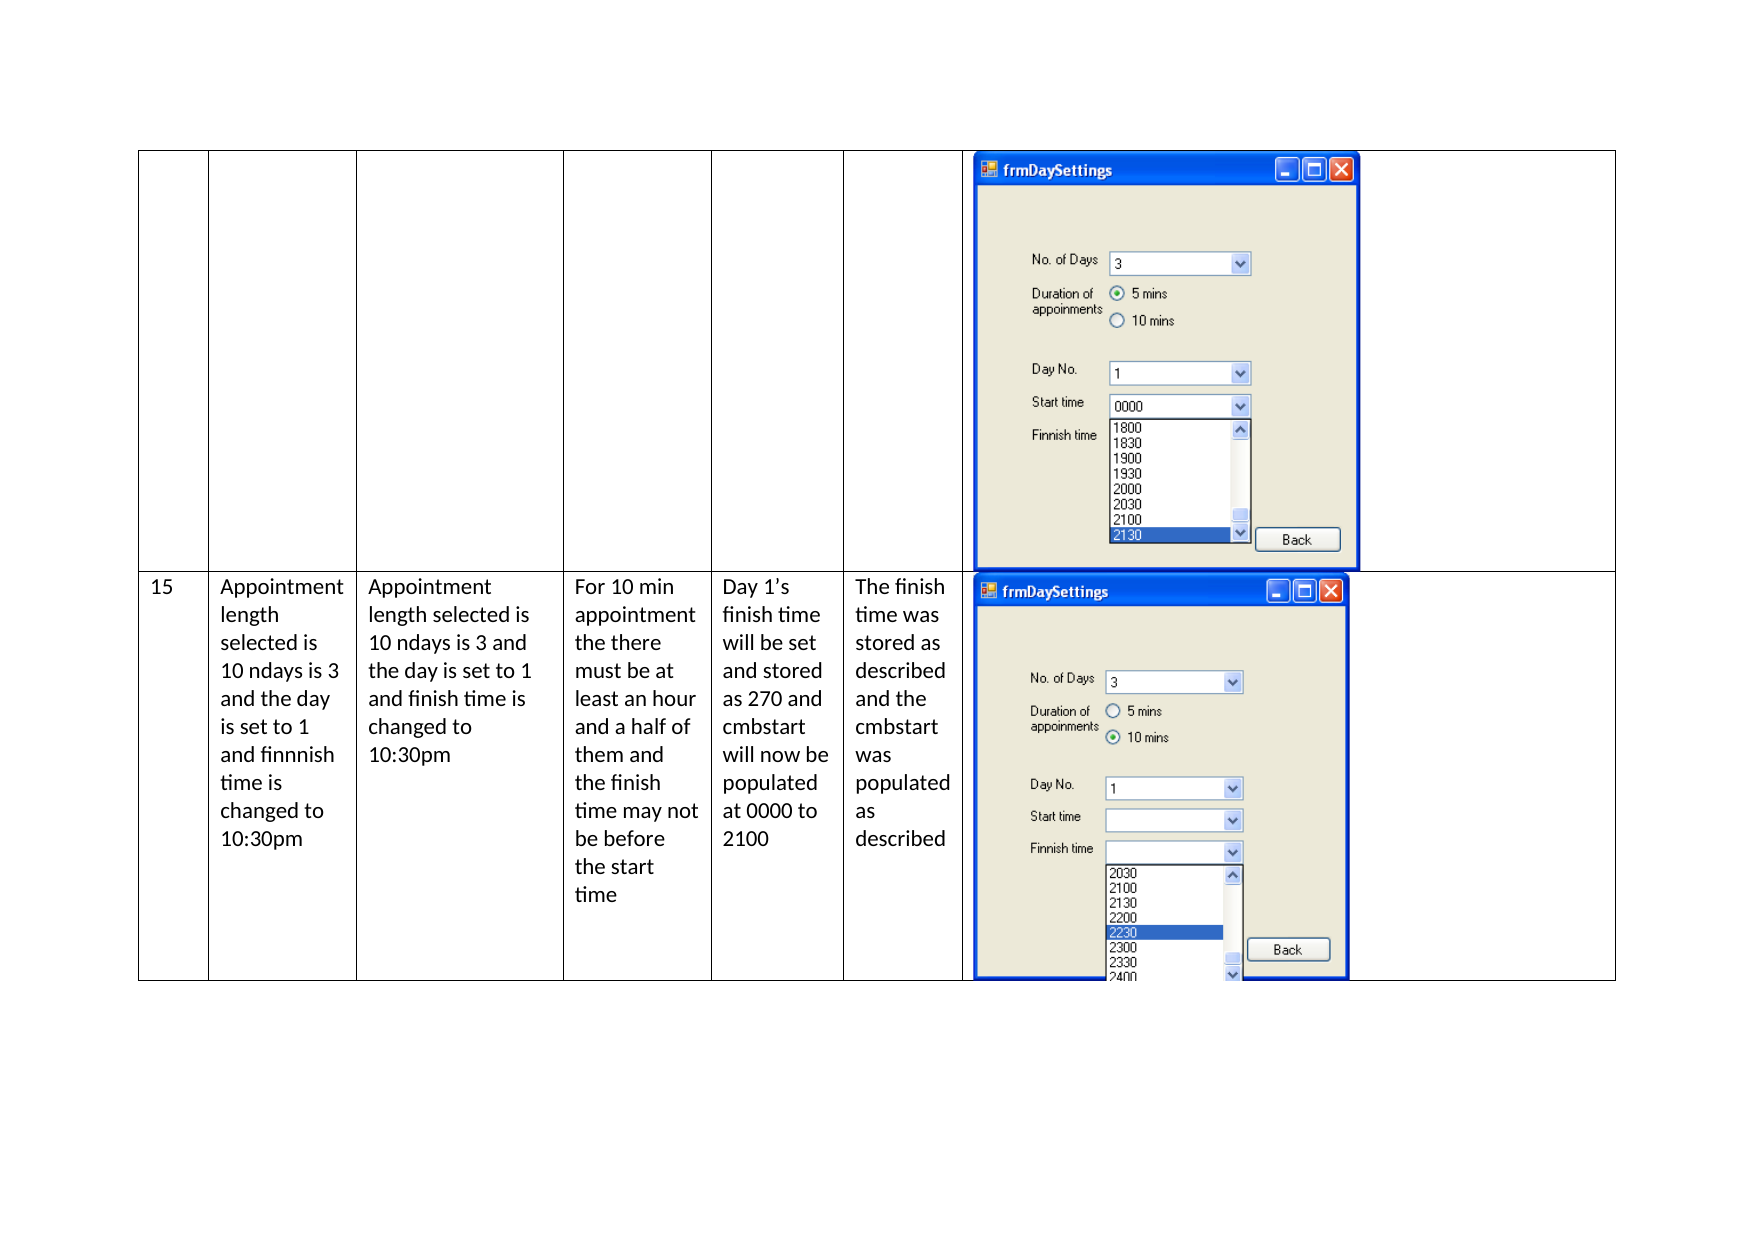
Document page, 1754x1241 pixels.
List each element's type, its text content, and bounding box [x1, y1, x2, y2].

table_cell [357, 572, 563, 980]
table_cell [564, 151, 711, 571]
picture [973, 151, 1361, 981]
table_cell 15 [139, 572, 208, 980]
table_cell [963, 572, 973, 980]
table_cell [712, 572, 843, 980]
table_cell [564, 572, 711, 980]
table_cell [209, 572, 356, 980]
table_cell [209, 151, 356, 571]
table_cell [1361, 151, 1615, 571]
table_cell 14 [139, 151, 208, 571]
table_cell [844, 151, 962, 571]
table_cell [357, 151, 563, 571]
table_cell [963, 151, 973, 571]
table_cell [844, 572, 962, 980]
table_cell [1350, 572, 1615, 980]
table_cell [712, 151, 843, 571]
